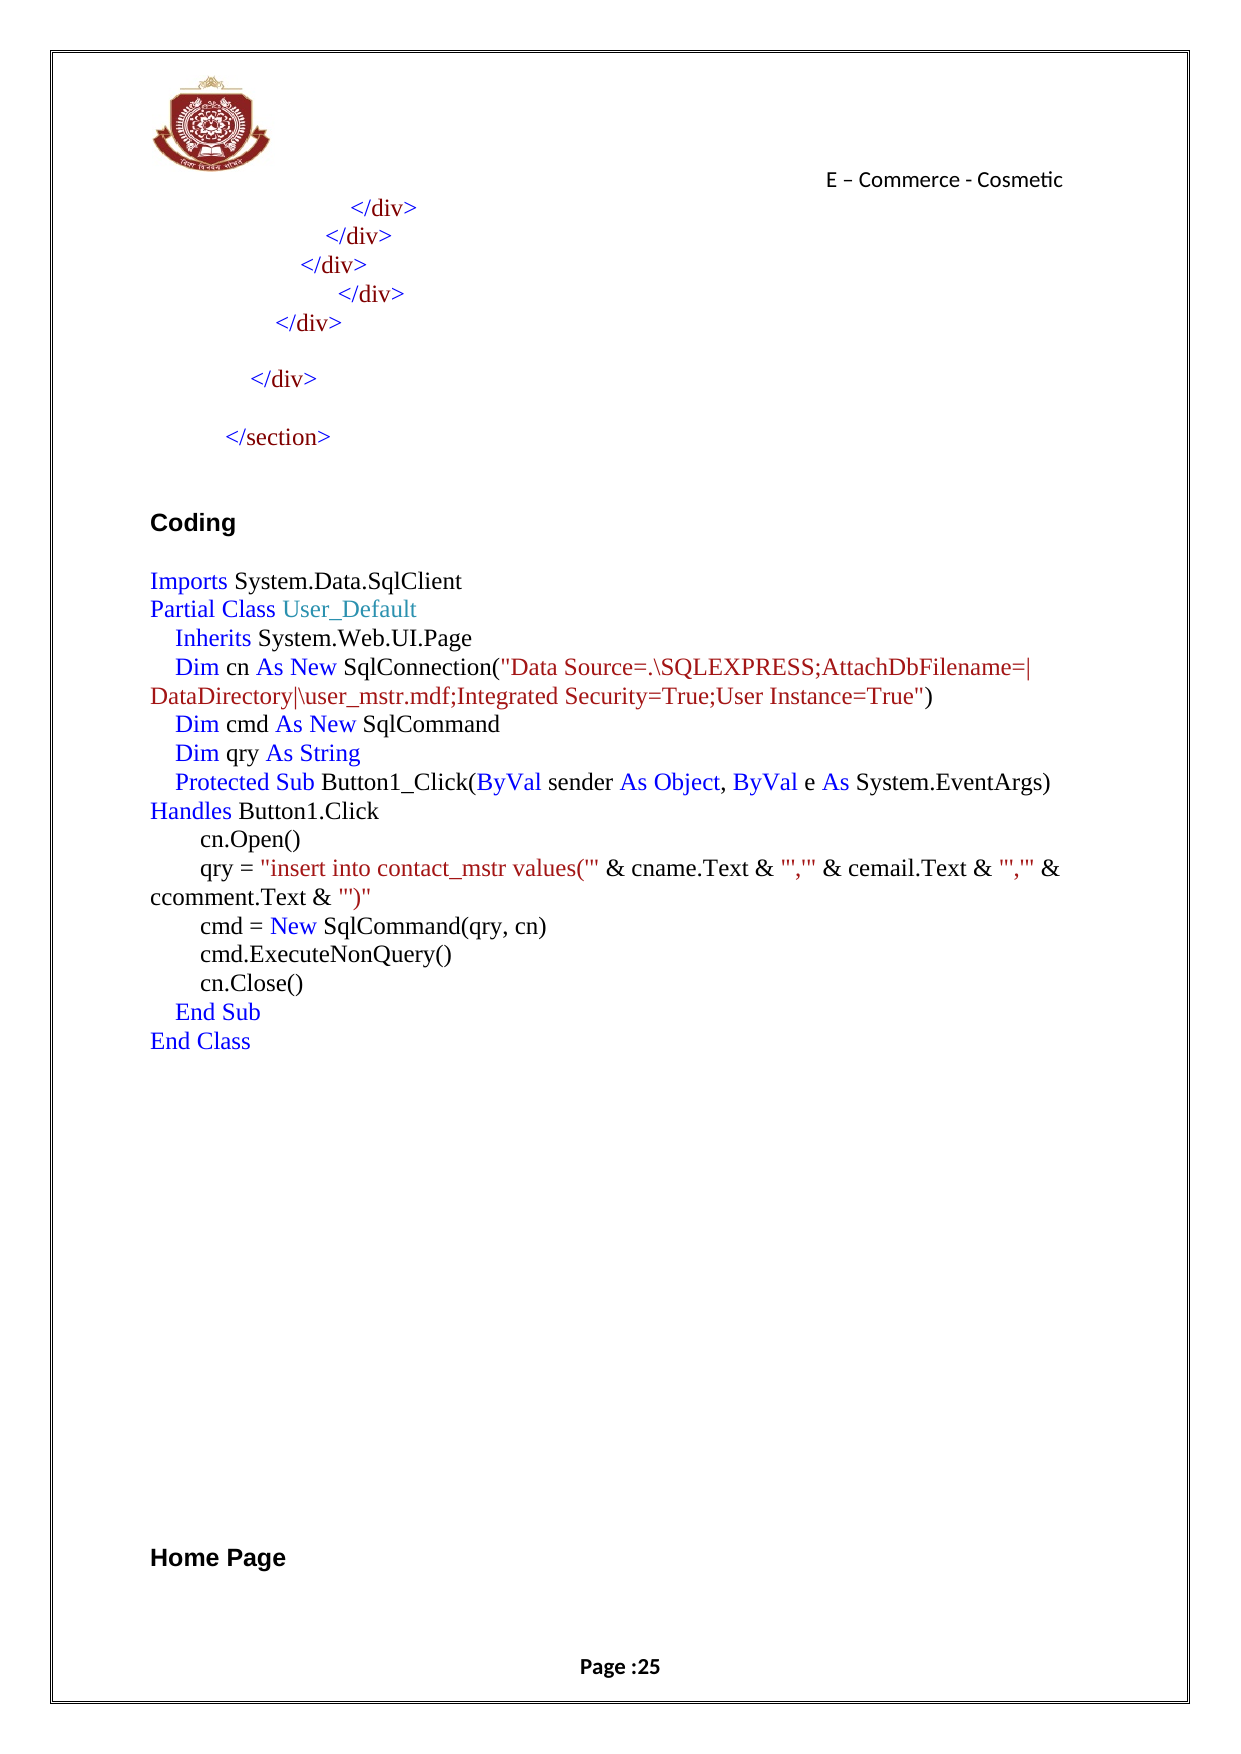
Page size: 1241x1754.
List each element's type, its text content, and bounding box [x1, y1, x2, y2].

text cmd = New SqlCommand(qry, cn) [150, 911, 1090, 939]
text cn.Open() [150, 824, 1090, 853]
text </div> [150, 250, 1090, 279]
text Dim cmd As New SqlCommand [150, 709, 1090, 738]
text </div> [150, 193, 1090, 221]
text </div> [150, 308, 1090, 336]
text Home Page [150, 1543, 1090, 1572]
text </div> [150, 279, 1090, 308]
text </div> [150, 364, 1090, 393]
text Coding [150, 508, 1090, 537]
text Imports System.Data.SqlClient [150, 566, 1090, 594]
text Inherits System.Web.UI.Page [150, 623, 1090, 652]
text Dim cn As New SqlConnection("Data Source=.\SQLEXPRESS;AttachDbFilename=|DataDirectory|\user_mstr.mdf;Integrated Security=True;User Instance=True") [150, 652, 1090, 709]
text </div> [150, 221, 1090, 250]
text Protected Sub Button1_Click(ByVal sender As Object, ByVal e As System.EventArgs) Handles Button1.Click [150, 767, 1090, 824]
text qry = "insert into contact_mstr values('" & cname.Text & "','" & cemail.Text & "','" & ccomment.Text & "')" [150, 853, 1090, 911]
text cmd.ExecuteNonQuery() [150, 939, 1090, 968]
text End Class [150, 1026, 1090, 1054]
text End Sub [150, 997, 1090, 1026]
text cn.Close() [150, 968, 1090, 997]
text Dim qry As String [150, 738, 1090, 767]
picture [150, 73, 275, 187]
text </section> [150, 422, 1090, 451]
text Partial Class User_Default [150, 594, 1090, 623]
